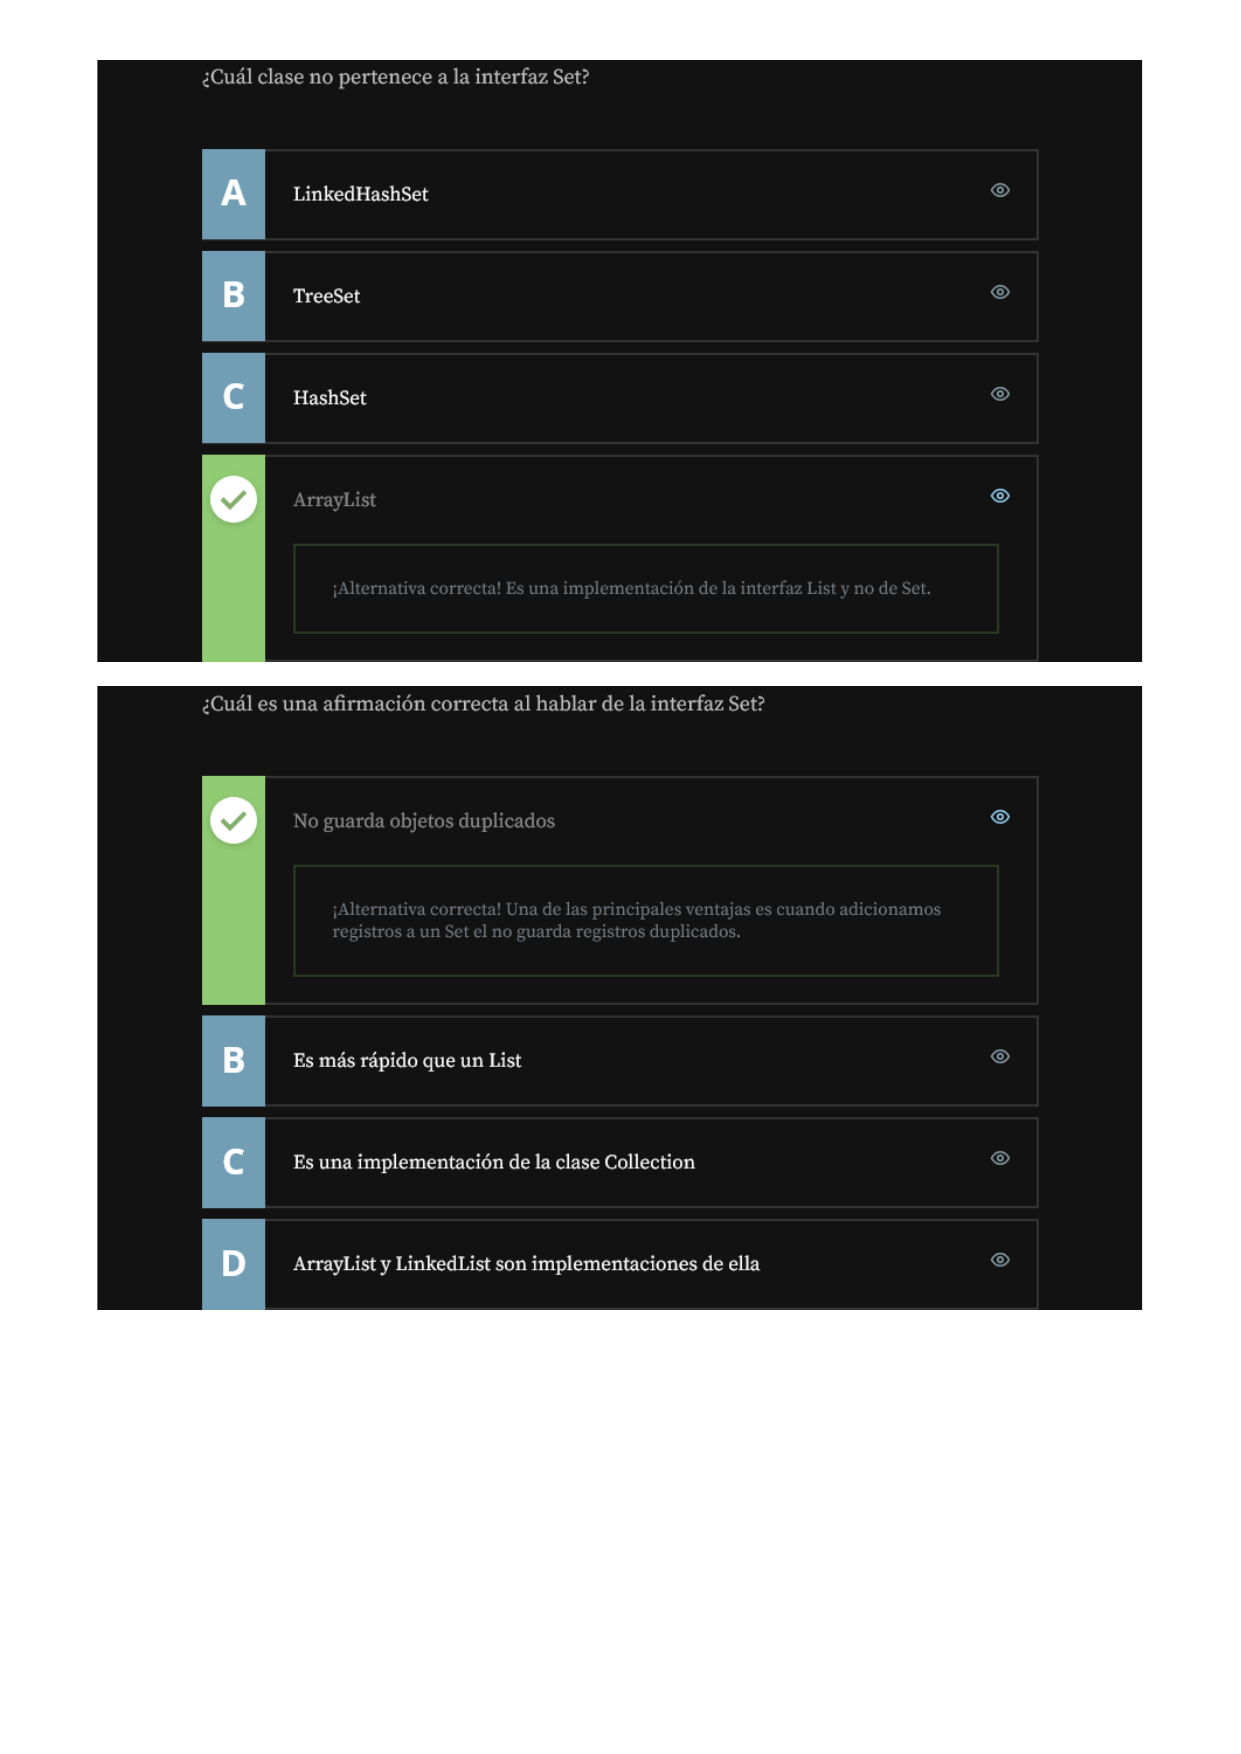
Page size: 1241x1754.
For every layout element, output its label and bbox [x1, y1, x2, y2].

picture [97, 686, 1143, 1310]
picture [97, 60, 1143, 662]
